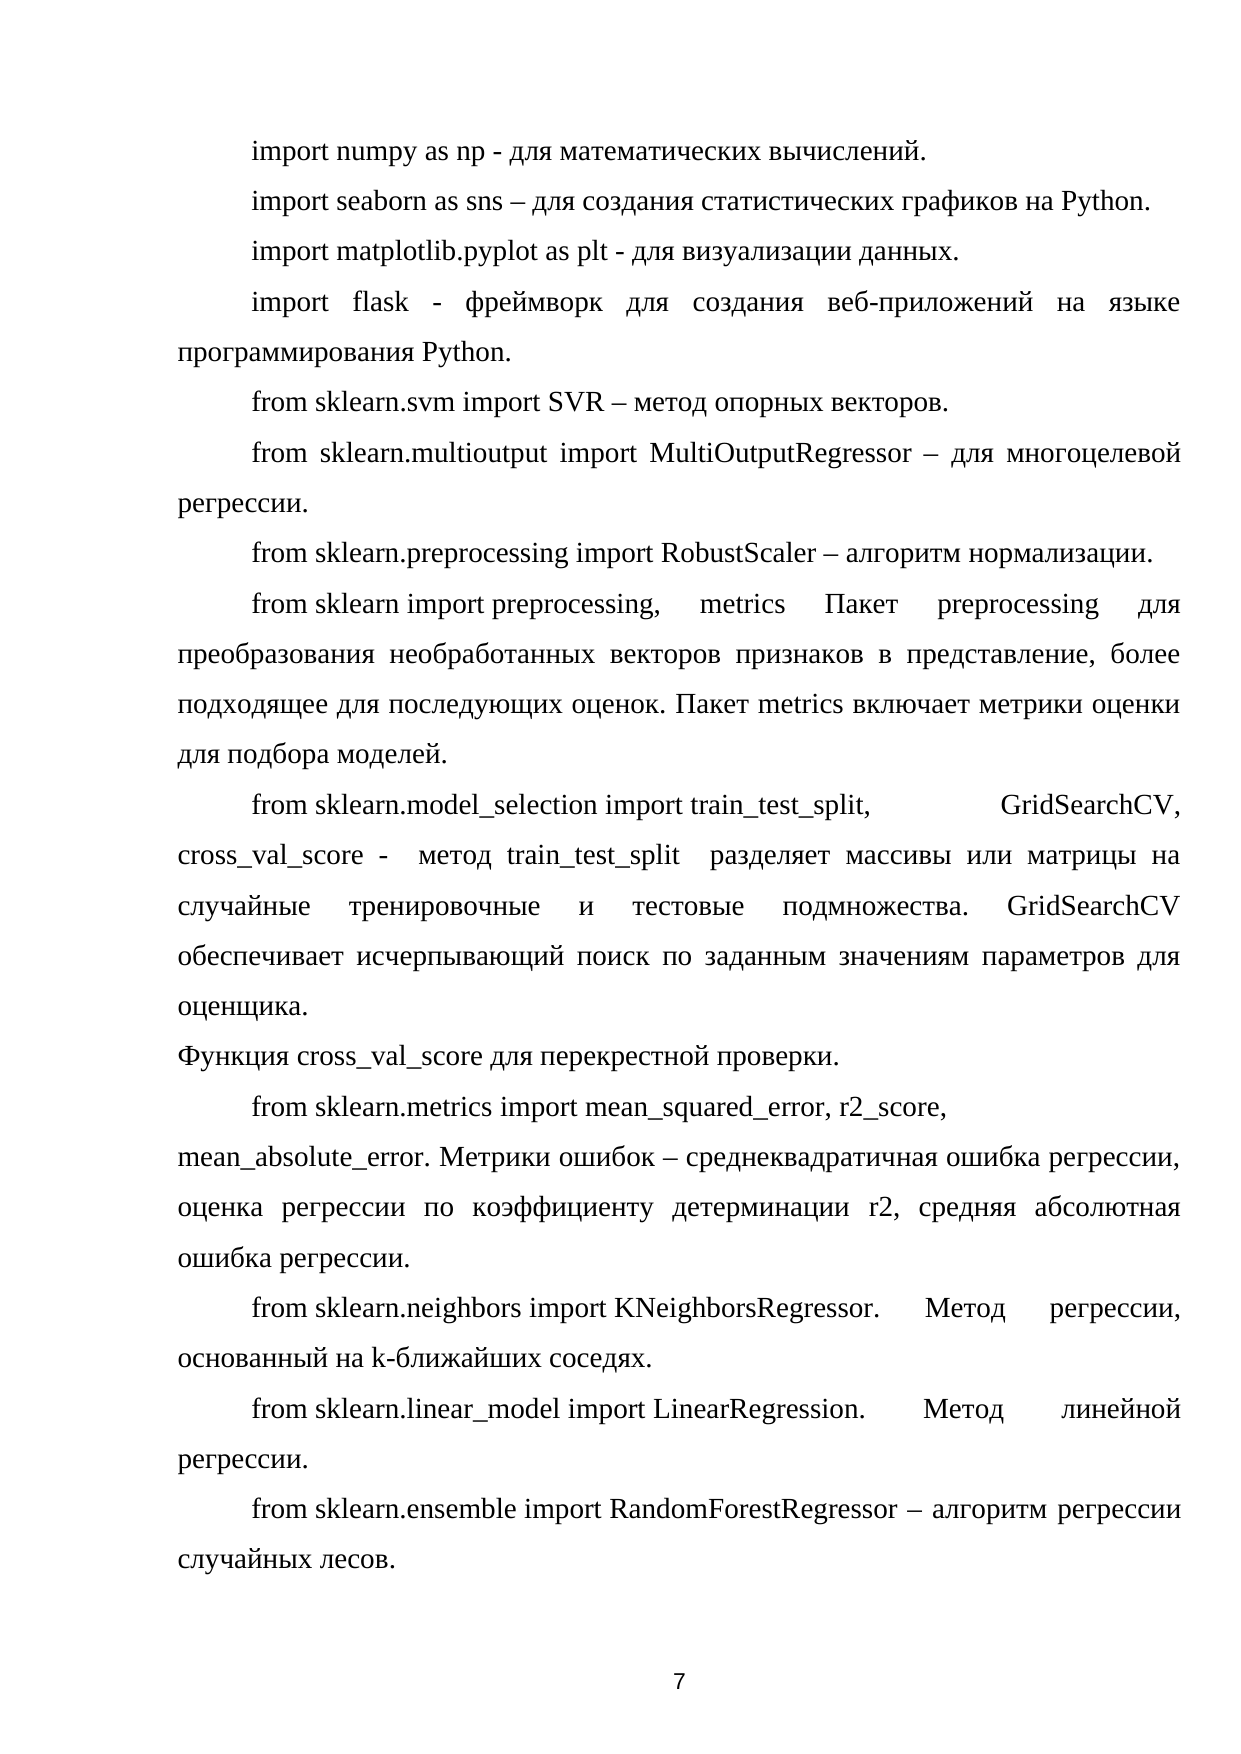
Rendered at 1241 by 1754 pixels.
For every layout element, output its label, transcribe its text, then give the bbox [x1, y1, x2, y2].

list from sklearn import preprocessing, metrics Пакет preprocessing для преобразования необработанных векторов признаков в представление, более подходящее для последующих оценок. Пакет metrics включает метрики оценки для подбора моделей. [177, 586, 1181, 770]
list from sklearn.preprocessing import RobustScaler – алгоритм нормализации. [177, 535, 1181, 569]
list import matplotlib.pyplot as plt - для визуализации данных. [177, 233, 1181, 267]
list from sklearn.model_selection import train_test_split, GridSearchCV, cross_val_score - метод train_test_split разделяет массивы или матрицы на случайные тренировочные и тестовые подмножества. GridSearchCV обеспечивает исчерпывающий поиск по заданным значениям параметров для оценщика. [177, 787, 1181, 1022]
list import numpy as np - для математических вычислений. [177, 133, 1181, 166]
list from sklearn.metrics import mean_squared_error, r2_score, mean_absolute_error. Метрики ошибок – среднеквадратичная ошибка регрессии, оценка регрессии по коэффициенту детерминации r2, средняя абсолютная ошибка регрессии. [177, 1089, 1181, 1273]
list from sklearn.svm import SVR – метод опорных векторов. [177, 384, 1181, 418]
list import seaborn as sns – для создания статистических графиков на Python. [177, 183, 1181, 217]
list from sklearn.linear_model import LinearRegression. Метод линейной регрессии. [177, 1391, 1181, 1474]
list from sklearn.neighbors import KNeighborsRegressor. Метод регрессии, основанный на k-ближайших соседях. [177, 1290, 1181, 1374]
list import flask - фреймворк для создания веб-приложений на языке программирования Python. [177, 284, 1181, 368]
text Функция cross_val_score для перекрестной проверки. [177, 1038, 1181, 1072]
list from sklearn.ensemble import RandomForestRegressor – алгоритм регрессии случайных лесов. [177, 1491, 1181, 1575]
list from sklearn.multioutput import MultiOutputRegressor – для многоцелевой регрессии. [177, 435, 1181, 519]
